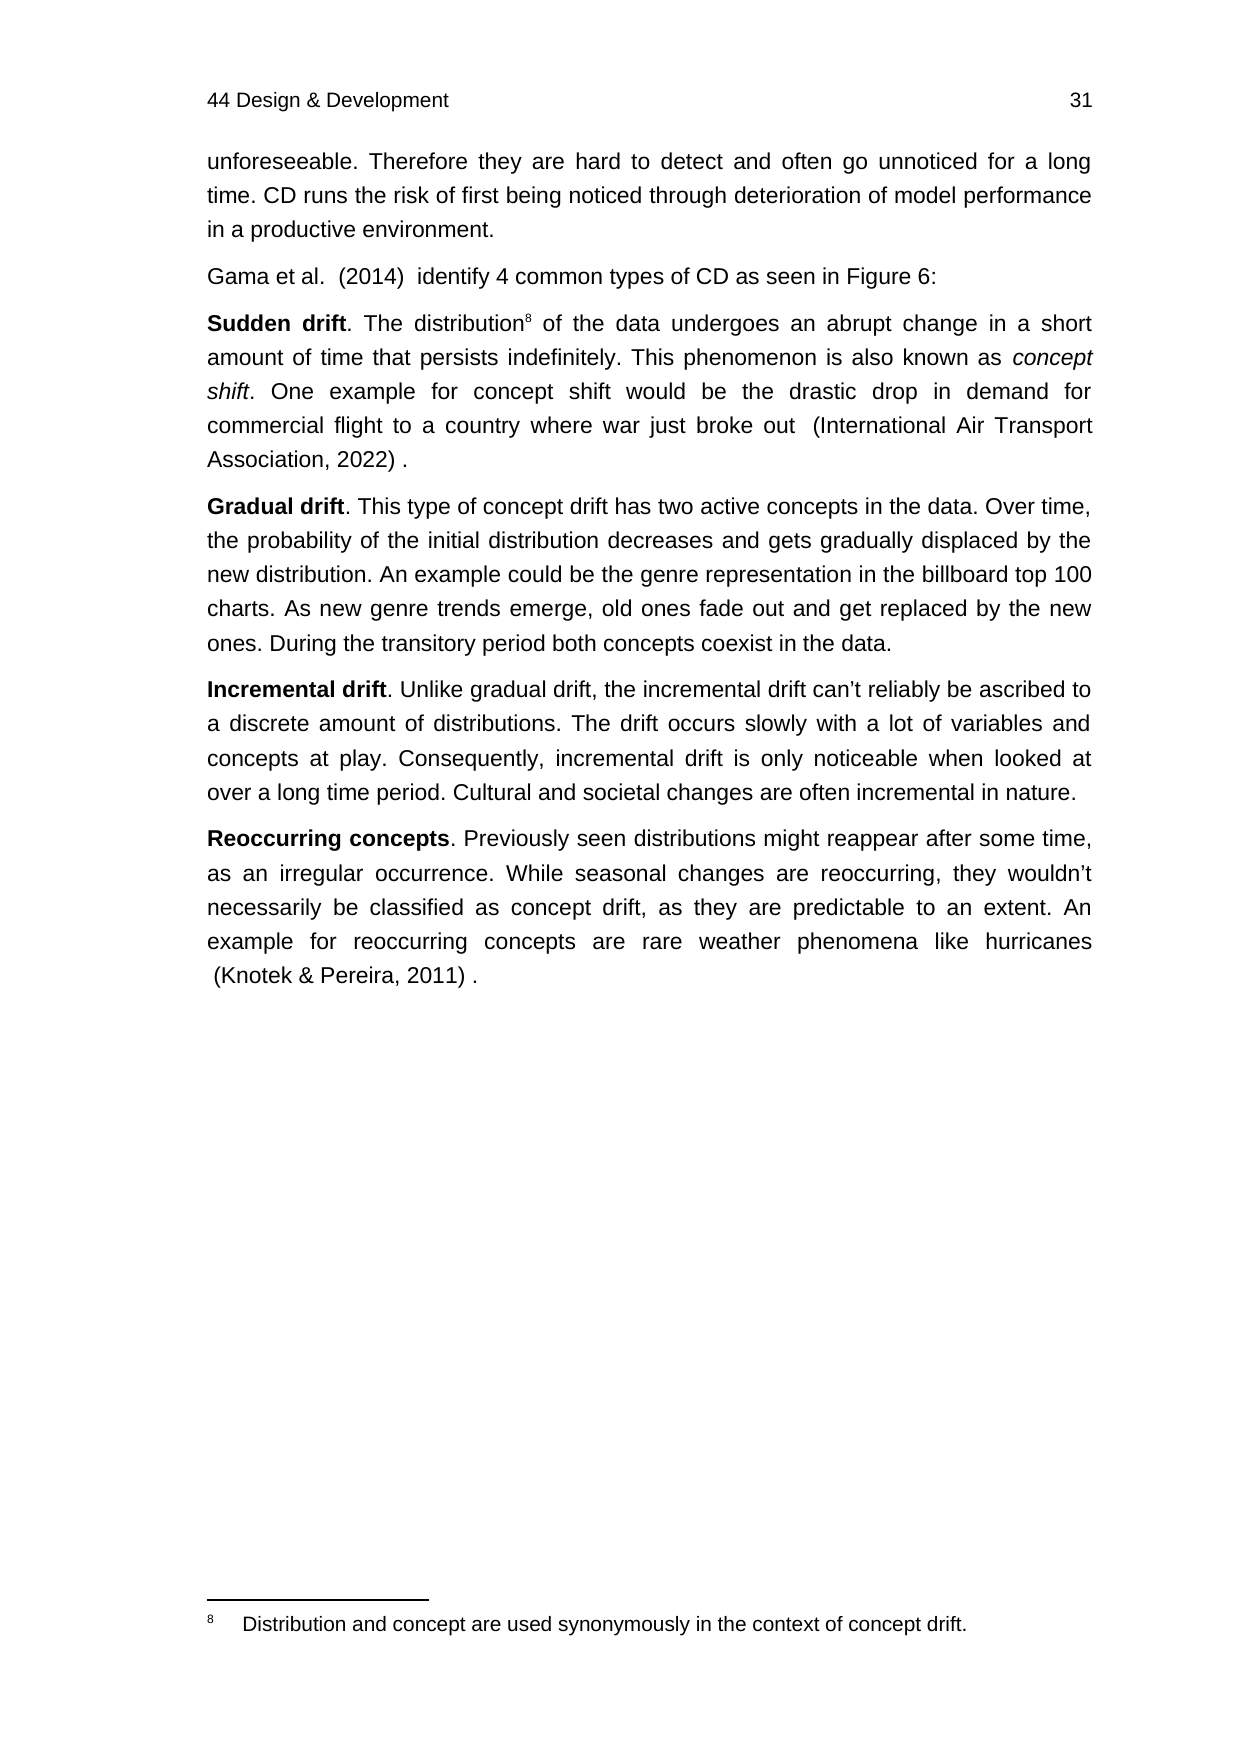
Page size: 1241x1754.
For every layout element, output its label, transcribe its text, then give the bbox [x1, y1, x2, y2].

text Gradual drift. This type of concept drift has two active concepts in the data. Over time, the probability of the initial distribution decreases and gets gradually displaced by the new distribution. An example could be the genre representation in the billboard top 100 charts. As new genre trends emerge, old ones fade out and get replaced by the new ones. During the transitory period both concepts coexist in the data. [207, 493, 1092, 656]
text Sudden drift. The distribution of the data undergoes an abrupt change in a short amount of time that persists indefinitely. This phenomenon is also known as concept shift. One example for concept shift would be the drastic drop in demand for commercial flight to a country where war just broke out . [207, 309, 1092, 473]
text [207, 148, 1092, 243]
text Gama et al. identify 4 common types of CD as seen in Figure 5: [207, 263, 1092, 289]
text Reoccurring concepts. Previously seen distributions might reappear after some time, as an irregular occurrence. While seasonal changes are reoccurring, they wouldn’t necessarily be classified as concept drift, as they are predictable to an extent. An example for reoccurring concepts are rare weather phenomena like hurricanes . [207, 825, 1092, 988]
text Incremental drift. Unlike gradual drift, the incremental drift can’t reliably be ascribed to a discrete amount of distributions. The drift occurs slowly with a lot of variables and concepts at play. Consequently, incremental drift is only noticeable when looked at over a long time period. Cultural and societal changes are often incremental in nature. [207, 676, 1092, 805]
